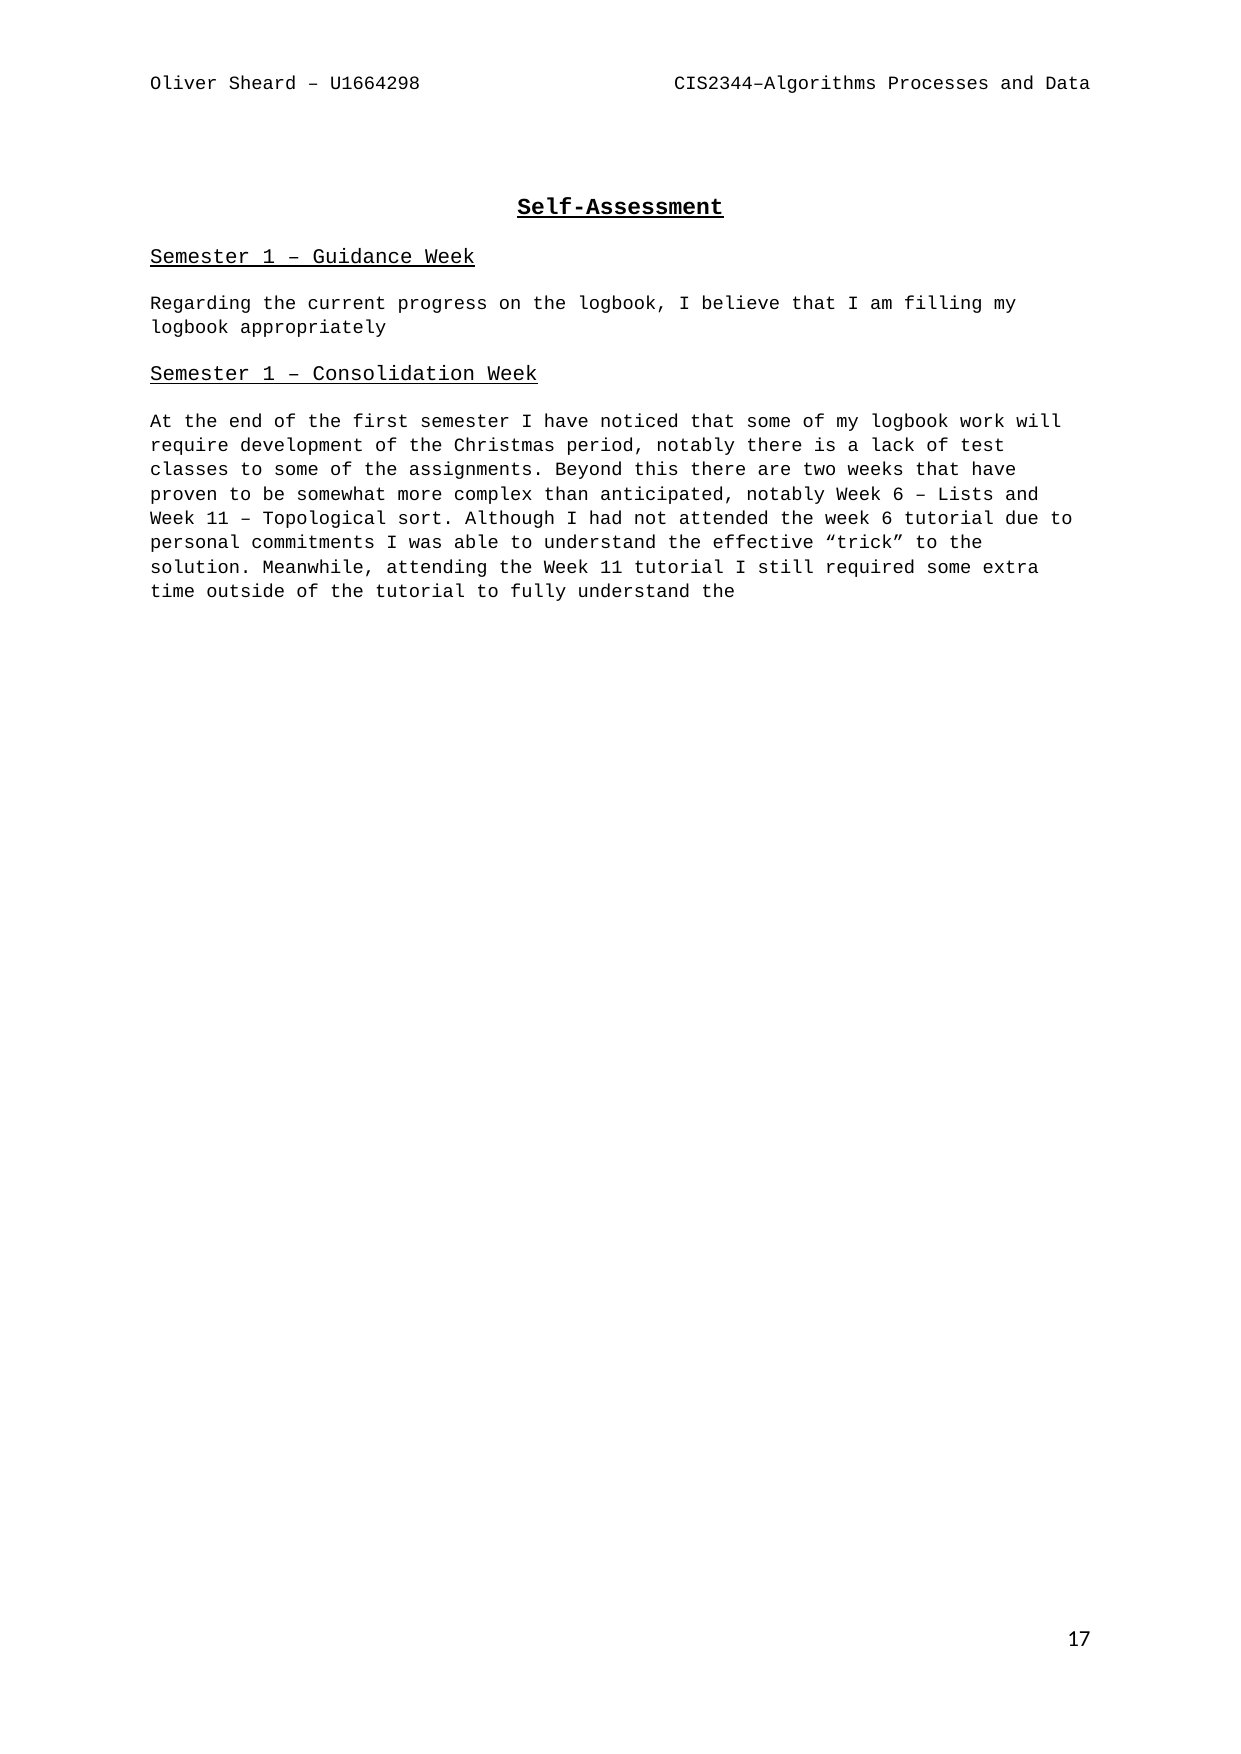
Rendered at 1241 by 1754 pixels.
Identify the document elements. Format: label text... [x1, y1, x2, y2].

text Semester 1 – Guidance Week [150, 246, 1090, 269]
text At the end of the first semester I have noticed that some of my logbook work will require development of the Christmas period, notably there is a lack of test classes to some of the assignments. Beyond this there are two weeks that have proven to be somewhat more complex than anticipated, notably Week 6 – Lists and Week 11 – Topological sort. Although I had not attended the week 6 tutorial due to personal commitments I was able to understand the effective “trick” to the solution. Meanwhile, attending the Week 11 tutorial I still required some extra time outside of the tutorial to fully understand the [150, 411, 1090, 603]
text Self-Assessment [150, 195, 1090, 221]
text Regarding the current progress on the logbook, I believe that I am filling my logbook appropriately [150, 294, 1090, 339]
text Semester 1 – Consolidation Week [150, 363, 1090, 387]
